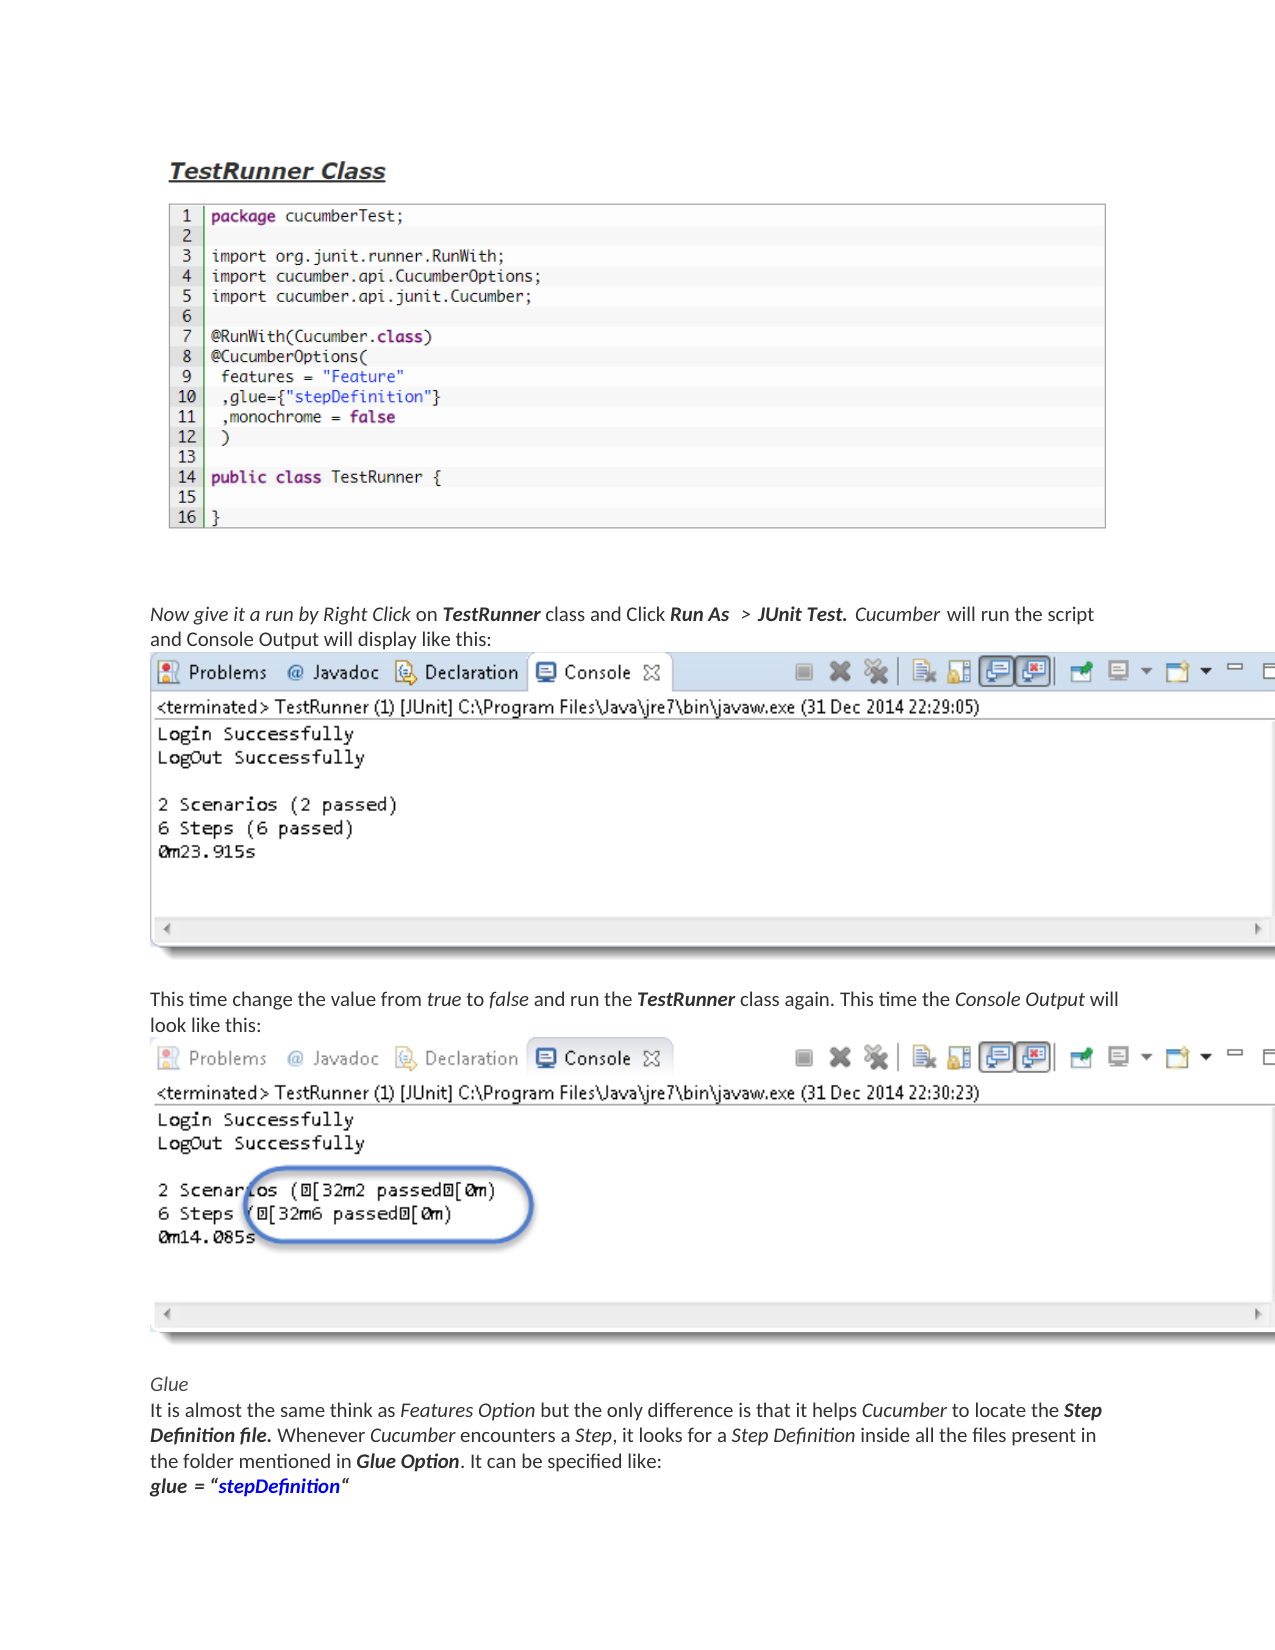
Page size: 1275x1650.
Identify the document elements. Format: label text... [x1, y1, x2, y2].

picture [150, 652, 1275, 971]
subtitle Glue [150, 1372, 1125, 1397]
picture [150, 150, 1125, 543]
text glue = “stepDefinition“ [150, 1473, 1125, 1499]
text It is almost the same think as Features Option but the only difference is that it helps Cucumber to locate the Step Definition file. Whenever Cucumber encounters a Step, it looks for a Step Definition inside all the files present in the folder mentioned in Glue Option. It can be specified like: [150, 1397, 1125, 1473]
text Now give it a run by Right Click on TestRunner class and Click Run As > JUnit Test. Cucumber will run the script and Console Output will display like this: [150, 601, 1125, 652]
text This time change the value from true to false and run the TestRunner class again. This time the Console Output will look like this: [150, 986, 1125, 1037]
picture [150, 1037, 1275, 1356]
